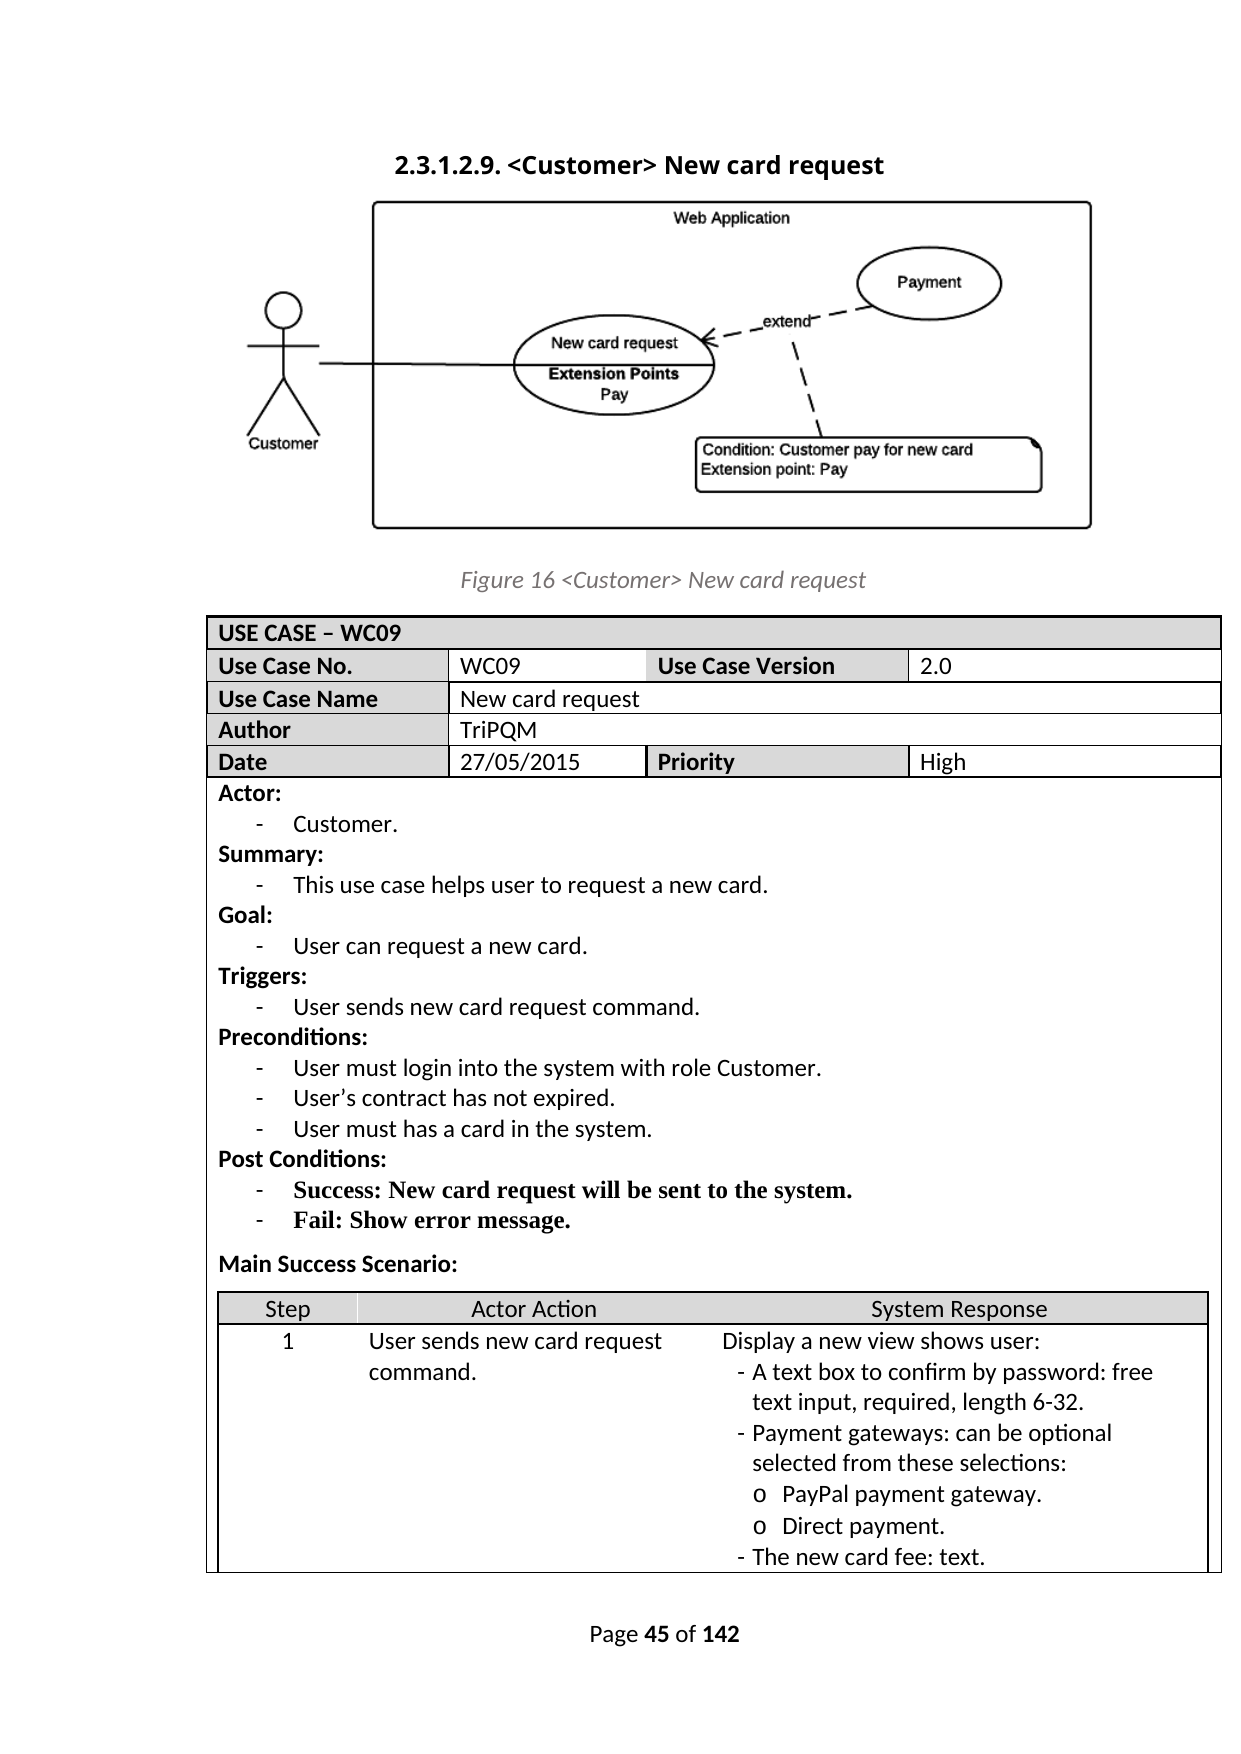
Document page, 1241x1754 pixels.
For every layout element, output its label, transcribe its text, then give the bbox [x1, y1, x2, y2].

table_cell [207, 778, 1221, 1572]
picture [207, 184, 1122, 545]
table_cell Use Case No. [207, 650, 448, 681]
table_cell 27/05/2015 [450, 746, 645, 776]
table_cell New card request [450, 683, 1220, 713]
table_cell Use Case Version [646, 650, 908, 681]
table_cell High [910, 746, 1220, 776]
table_header USE CASE – WC09 [208, 618, 1220, 648]
table_cell Use Case Name [208, 682, 448, 713]
table_cell TriPQM [449, 714, 1221, 745]
subtitle <Customer> New card request [394, 148, 1122, 182]
table_cell Priority [648, 746, 908, 776]
table_cell Author [207, 714, 448, 745]
table_cell WC09 [449, 650, 646, 681]
table_cell 2.0 [909, 650, 1221, 681]
table_cell Date [208, 746, 448, 776]
